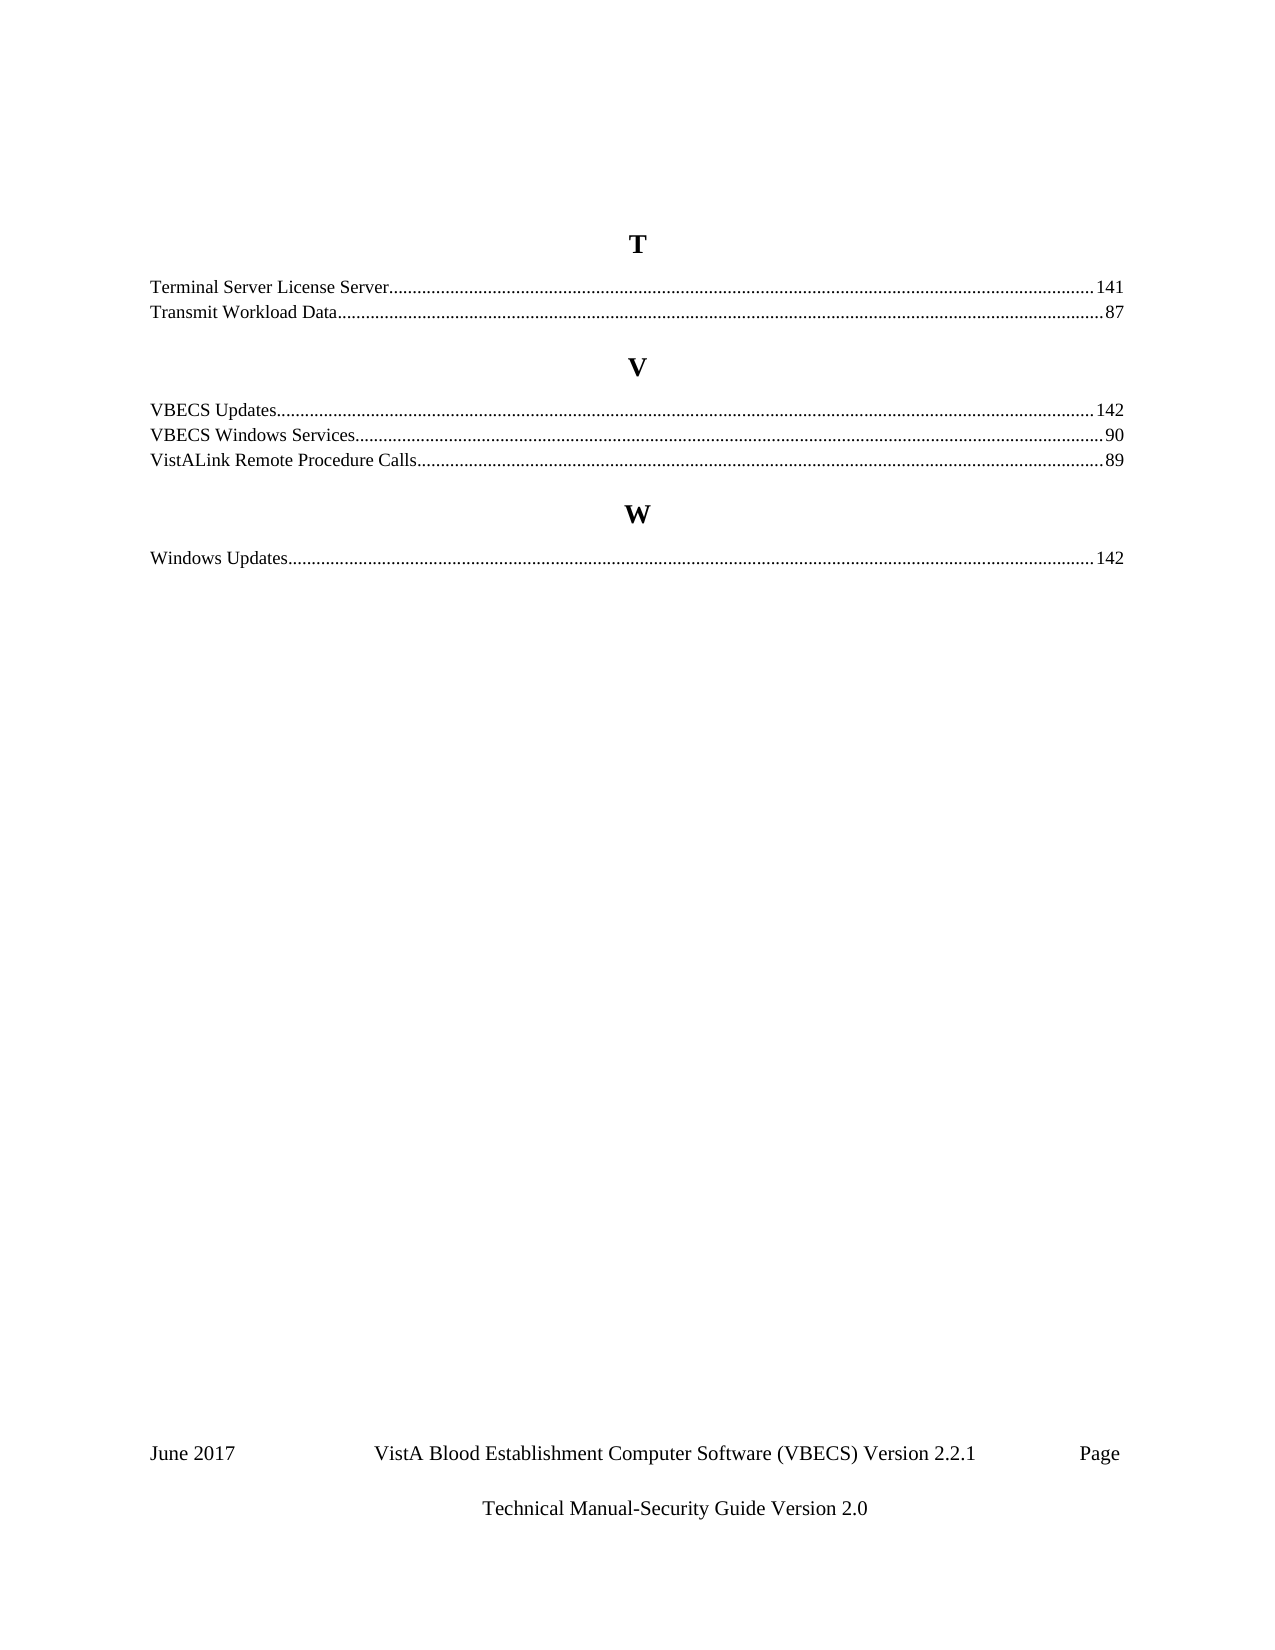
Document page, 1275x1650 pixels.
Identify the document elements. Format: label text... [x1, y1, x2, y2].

text VistALink Remote Procedure Calls 89 [150, 448, 1125, 470]
text Windows Updates 142 [150, 547, 1125, 568]
subtitle W [150, 498, 1125, 529]
text Transmit Workload Data 87 [150, 301, 1125, 322]
subtitle T [150, 228, 1125, 259]
text VBECS Updates 142 [150, 399, 1125, 421]
text Terminal Server License Server 141 [150, 276, 1125, 298]
text VBECS Windows Services 90 [150, 424, 1125, 445]
subtitle V [150, 351, 1125, 382]
